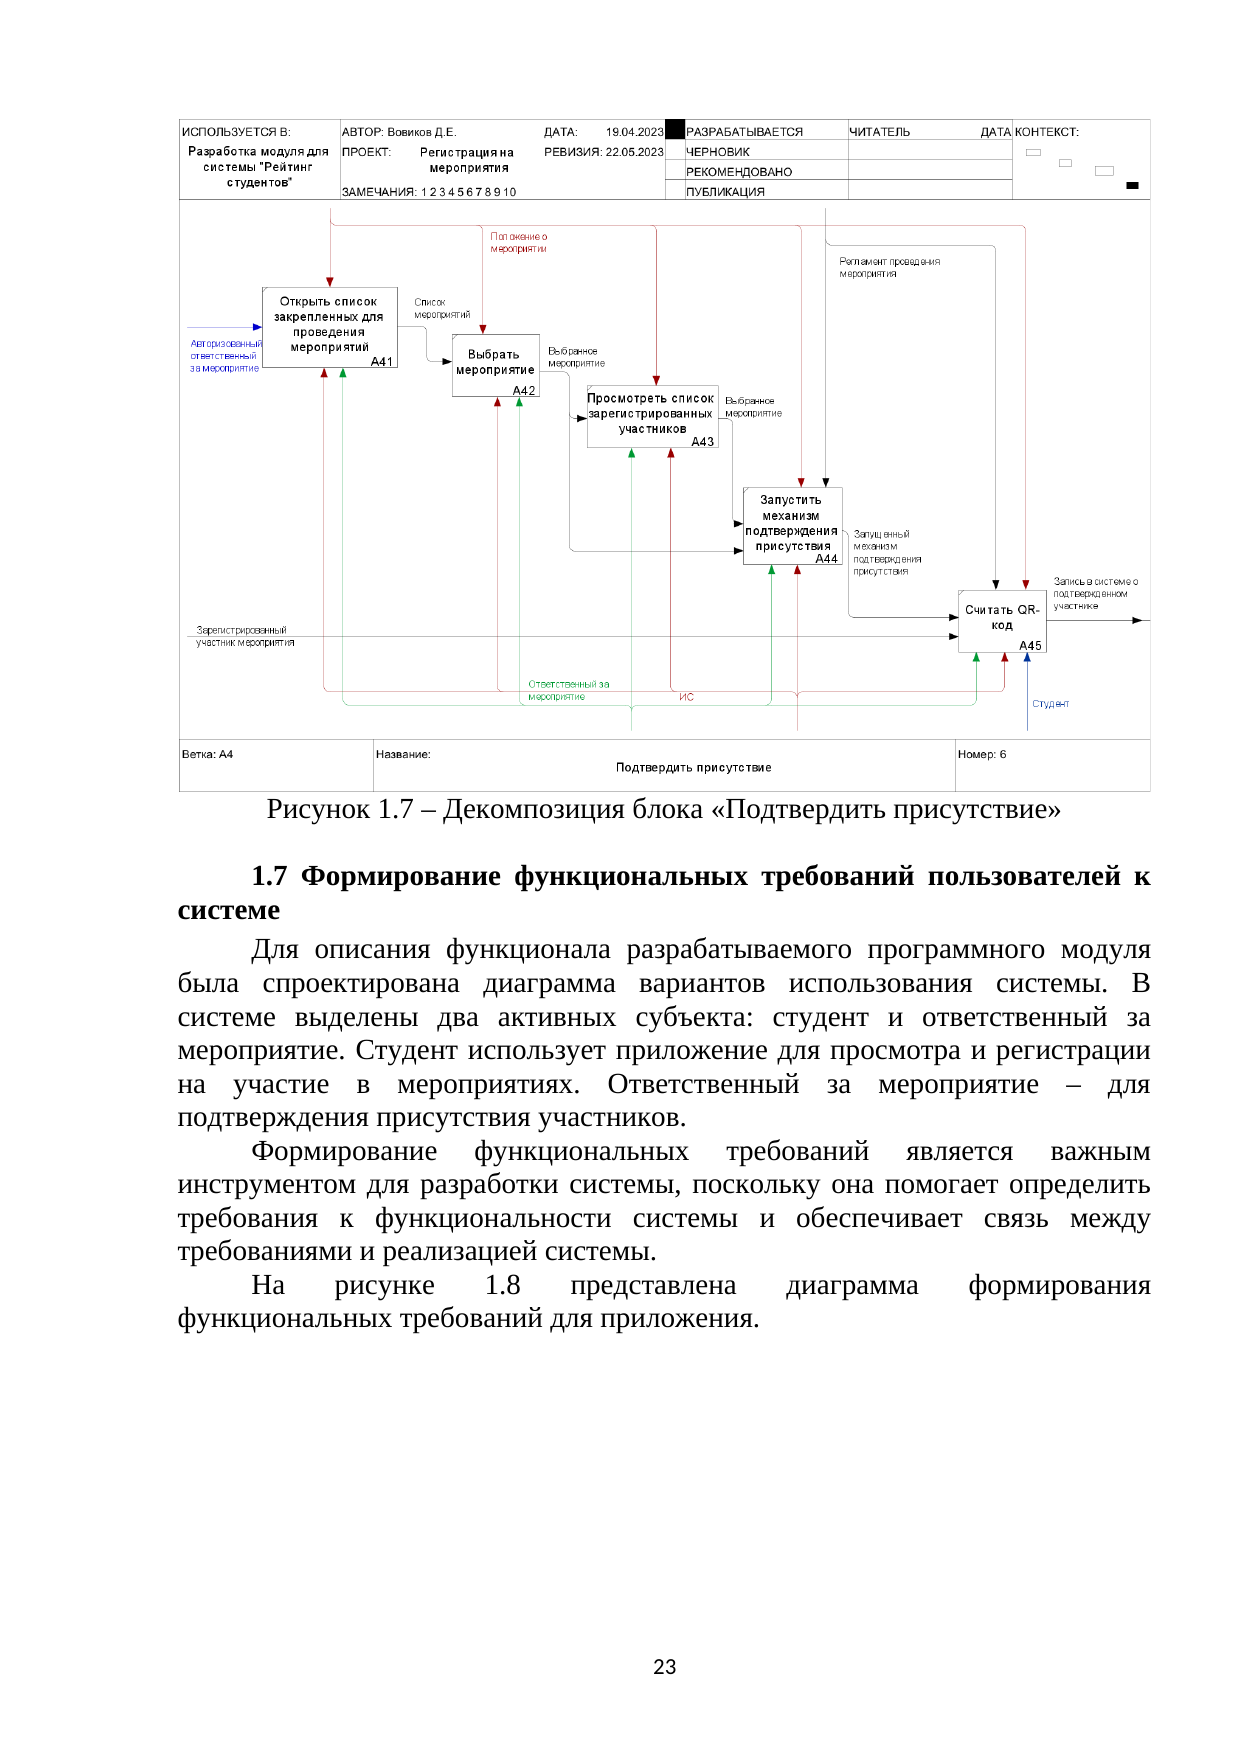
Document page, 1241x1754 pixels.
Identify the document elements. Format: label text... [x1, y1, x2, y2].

text Рисунок 1.7 – Декомпозиция блока «Подтвердить присутствие» [177, 791, 1152, 825]
text Формирование функциональных требований является важным инструментом для разработки системы, поскольку она помогает определить требования к функциональности системы и обеспечивает связь между требованиями и реализацией системы. [177, 1133, 1152, 1267]
text Для описания функционала разрабатываемого программного модуля была спроектирована диаграмма вариантов использования системы. В системе выделены два активных субъекта: студент и ответственный за мероприятие. Студент использует приложение для просмотра и регистрации на участие в мероприятиях. Ответственный за мероприятие – для подтверждения присутствия участников. [177, 932, 1152, 1133]
text 1.7 Формирование функциональных требований пользователей к системе [177, 858, 1152, 925]
picture [178, 118, 1151, 792]
text На рисунке 1.8 представлена диаграмма формирования функциональных требований для приложения. [177, 1267, 1152, 1334]
